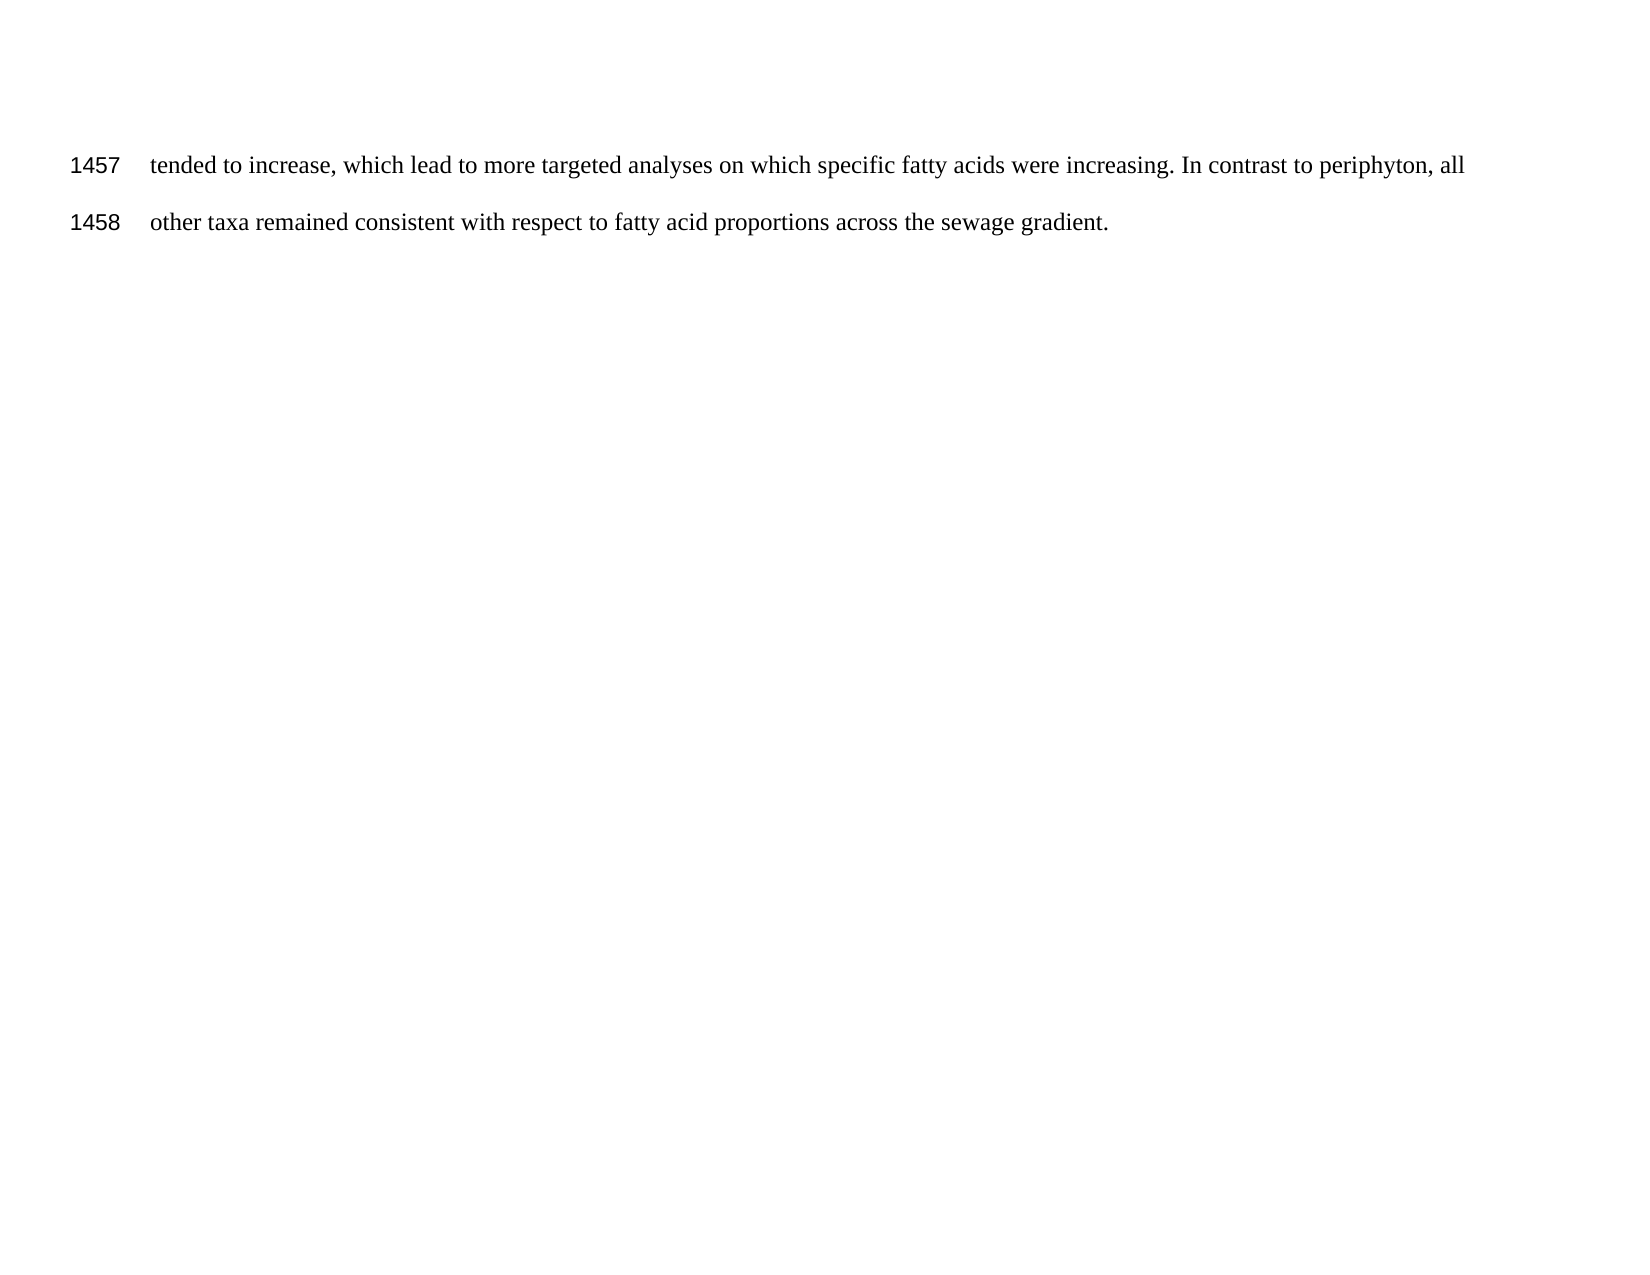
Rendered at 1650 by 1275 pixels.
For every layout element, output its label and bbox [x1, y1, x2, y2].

text [150, 150, 1500, 236]
